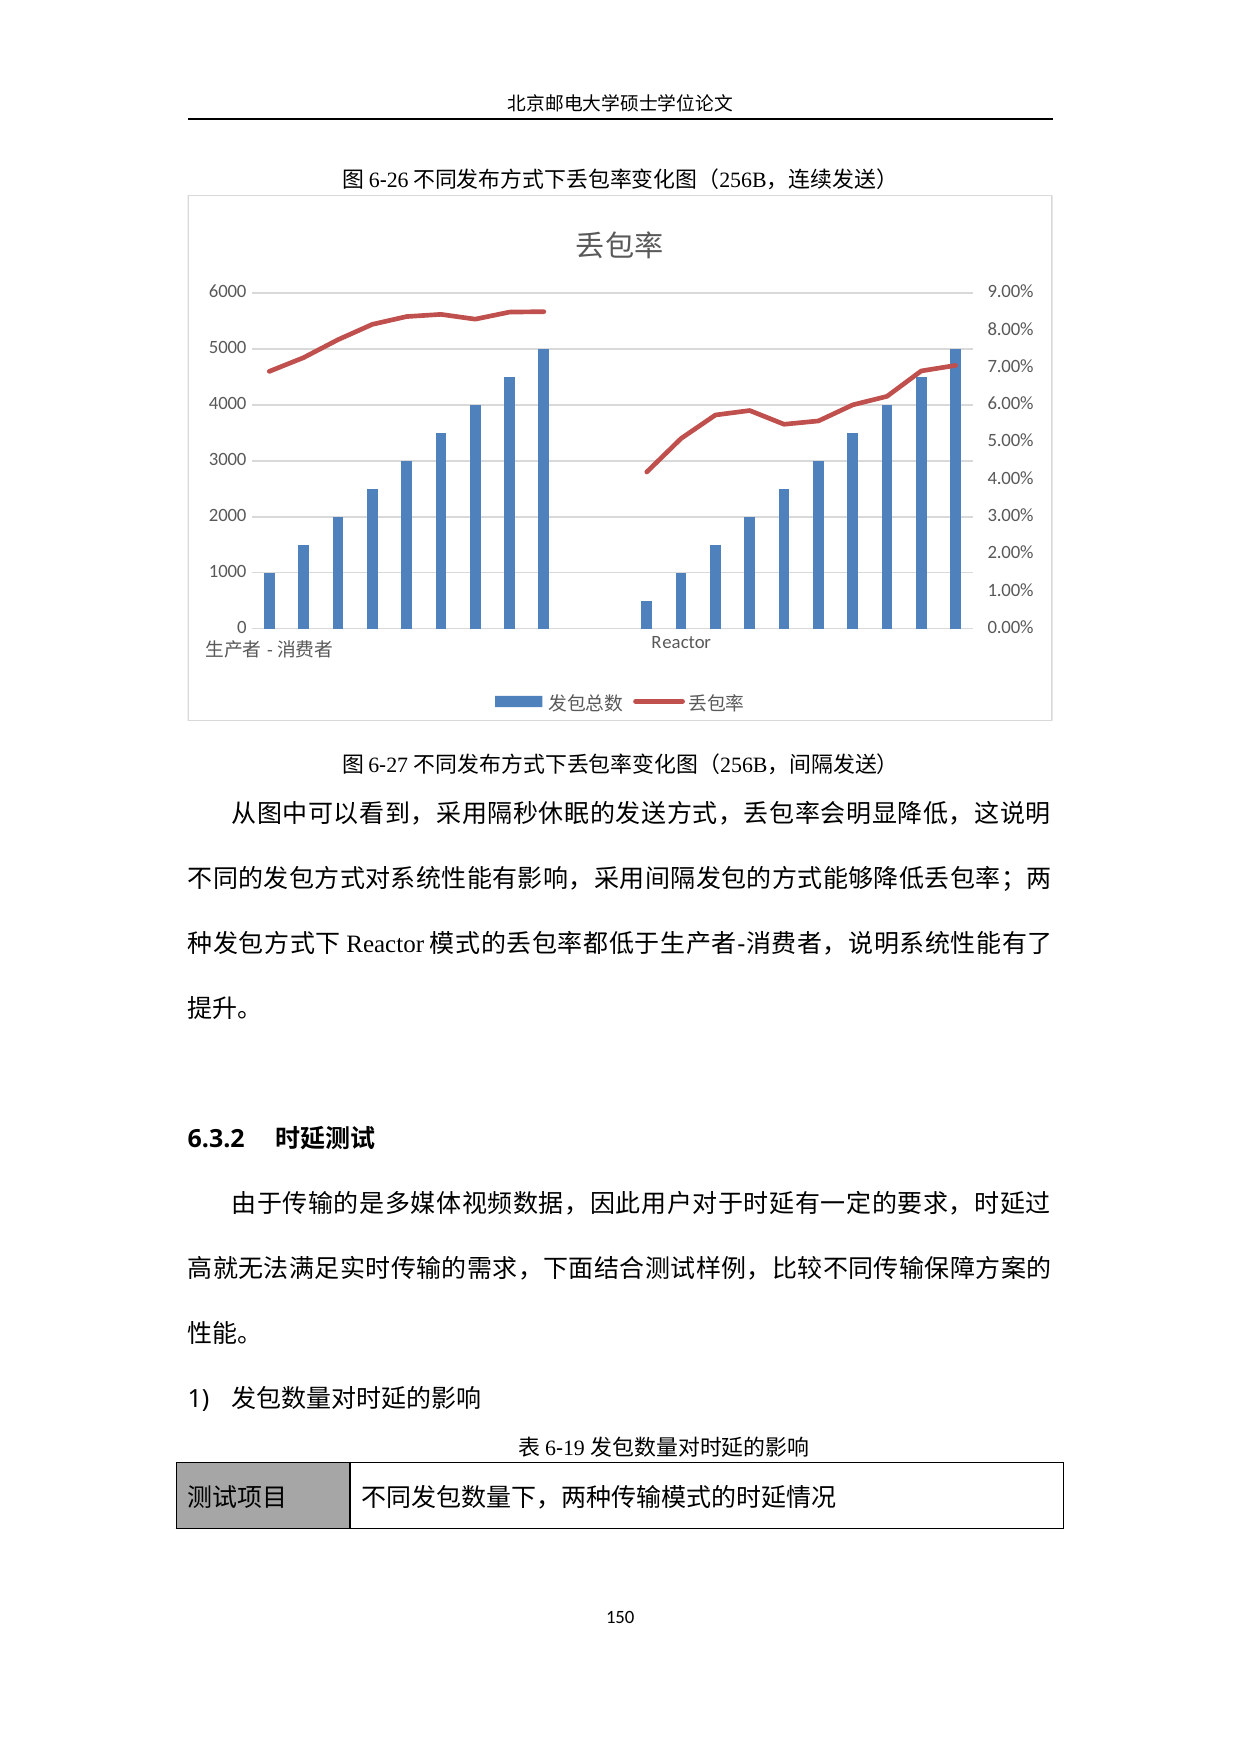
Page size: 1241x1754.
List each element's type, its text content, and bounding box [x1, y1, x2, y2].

text 由于传输的是多媒体视频数据，因此用户对于时延有一定的要求，时延过高就无法满足实时传输的需求，下面结合测试样例，比较不同传输保障方案的性能。 [187, 1169, 1053, 1364]
table_header 测试项目 [177, 1463, 349, 1528]
list 发包数量对时延的影响 [187, 1364, 1053, 1429]
text 从图中可以看到，采用隔秒休眠的发送方式，丢包率会明显降低，这说明不同的发包方式对系统性能有影响，采用间隔发包的方式能够降低丢包率；两种发包方式下Reactor模式的丢包率都低于生产者-消费者，说明系统性能有了提升。 [187, 779, 1053, 1039]
table_header 不同发包数量下，两种传输模式的时延情况 [351, 1463, 1063, 1528]
list 时延测试 [187, 1104, 1053, 1169]
text 图6-26不同发布方式下丢包率变化图（256B，连续发送） [187, 162, 1053, 194]
text 表6-19 发包数量对时延的影响 [231, 1429, 1053, 1462]
text 图6-27 不同发布方式下丢包率变化图（256B，间隔发送） [187, 747, 1053, 779]
